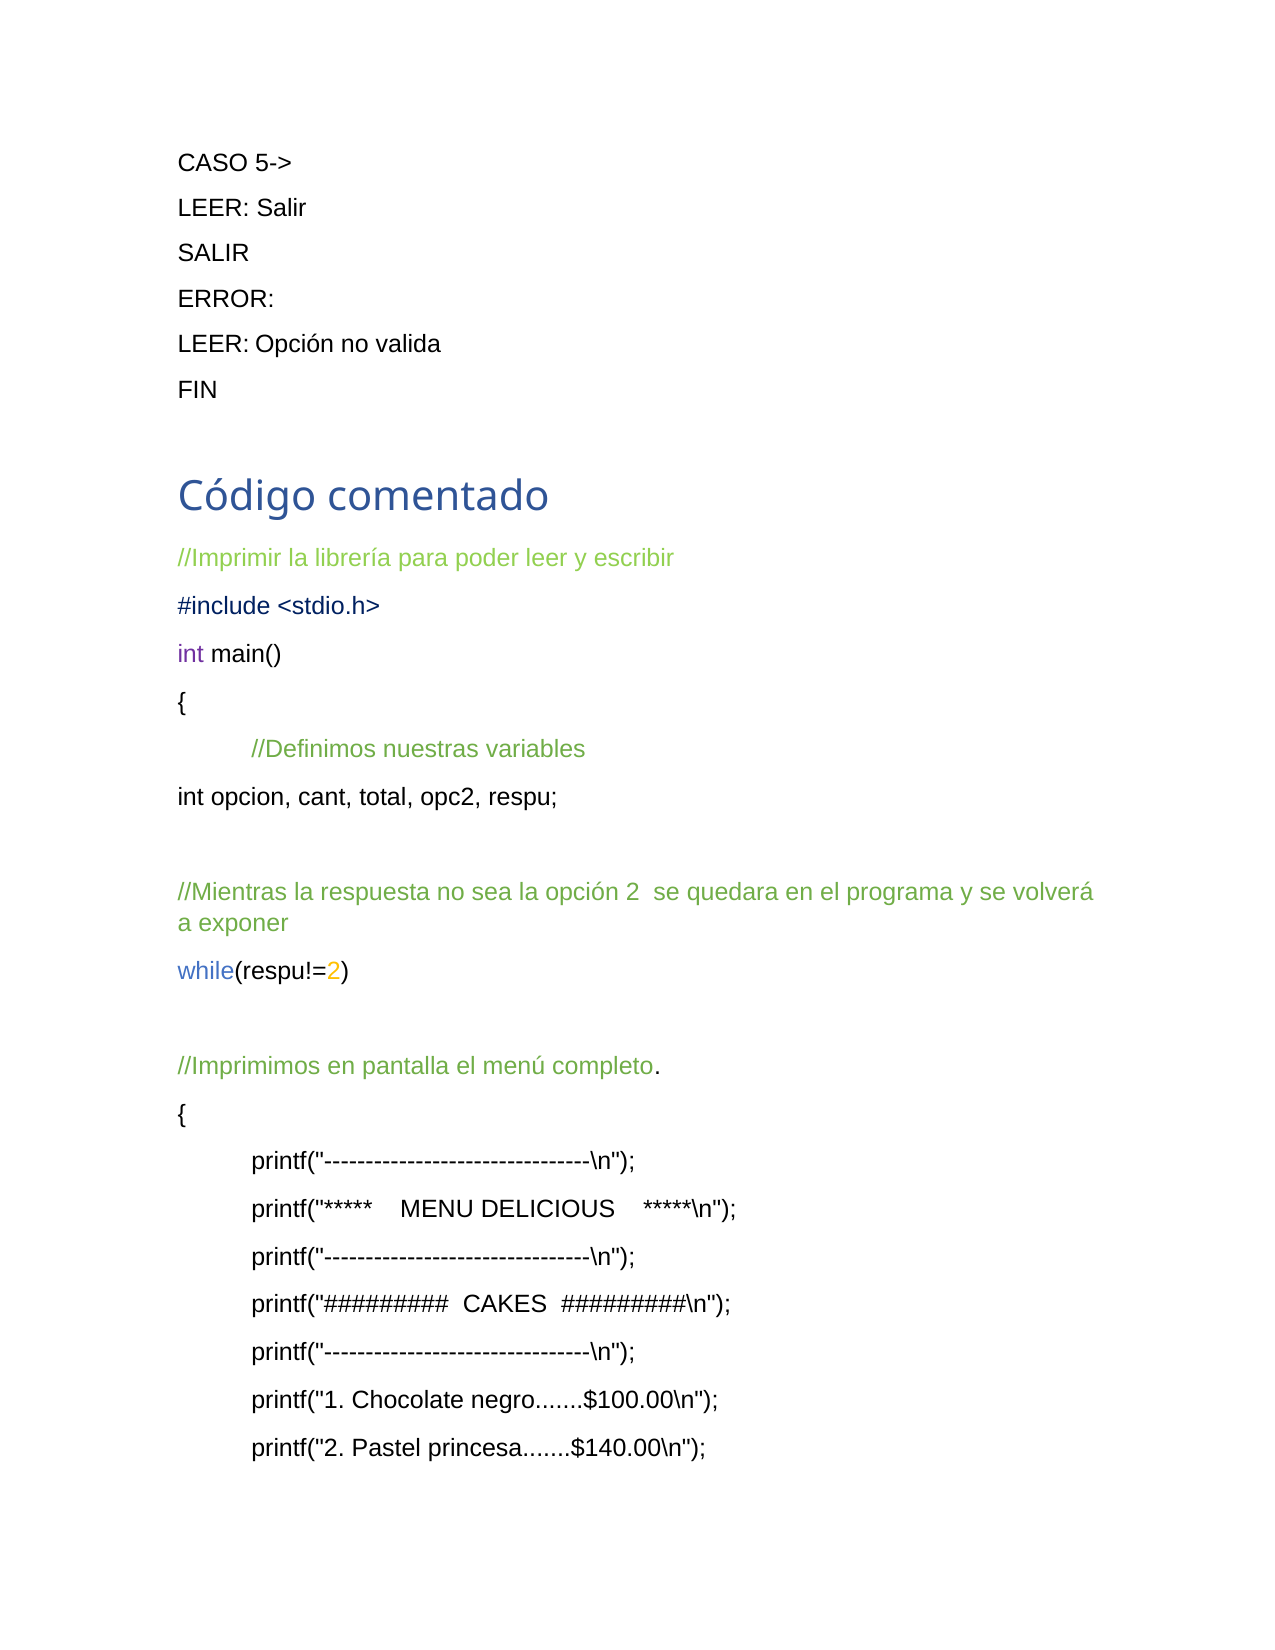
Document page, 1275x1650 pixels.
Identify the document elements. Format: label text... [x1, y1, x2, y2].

text while(respu!=2) [177, 956, 1098, 985]
text printf("######### CAKES #########\n"); [177, 1289, 1098, 1318]
text //Definimos nuestras variables [177, 734, 1098, 763]
text printf("***** MENU DELICIOUS *****\n"); [177, 1194, 1098, 1223]
text LEER: Salir [177, 193, 1098, 222]
text #include <stdio.h> [177, 591, 1098, 620]
text { [177, 687, 1098, 715]
text { [177, 1098, 1098, 1127]
text printf("--------------------------------\n"); [177, 1146, 1098, 1175]
text int main() [177, 639, 1098, 668]
text printf("--------------------------------\n"); [177, 1242, 1098, 1270]
text printf("2. Pastel princesa.......$140.00\n"); [177, 1432, 1098, 1461]
text printf("1. Chocolate negro.......$100.00\n"); [177, 1385, 1098, 1413]
text int opcion, cant, total, opc2, respu; [177, 782, 1098, 811]
text LEER: Opción no valida [177, 329, 1098, 358]
text Código comentado [177, 466, 1098, 522]
text printf("--------------------------------\n"); [177, 1337, 1098, 1366]
text ERROR: [177, 284, 1098, 313]
text //Imprimimos en pantalla el menú completo. [177, 1051, 1098, 1079]
text //Imprimir la librería para poder leer y escribir [177, 543, 1098, 572]
text SALIR [177, 238, 1098, 267]
text CASO 5-> [177, 148, 1098, 176]
text //Mientras la respuesta no sea la opción 2 se quedara en el programa y se volverá a exponer [177, 877, 1098, 937]
text FIN [177, 375, 1098, 403]
